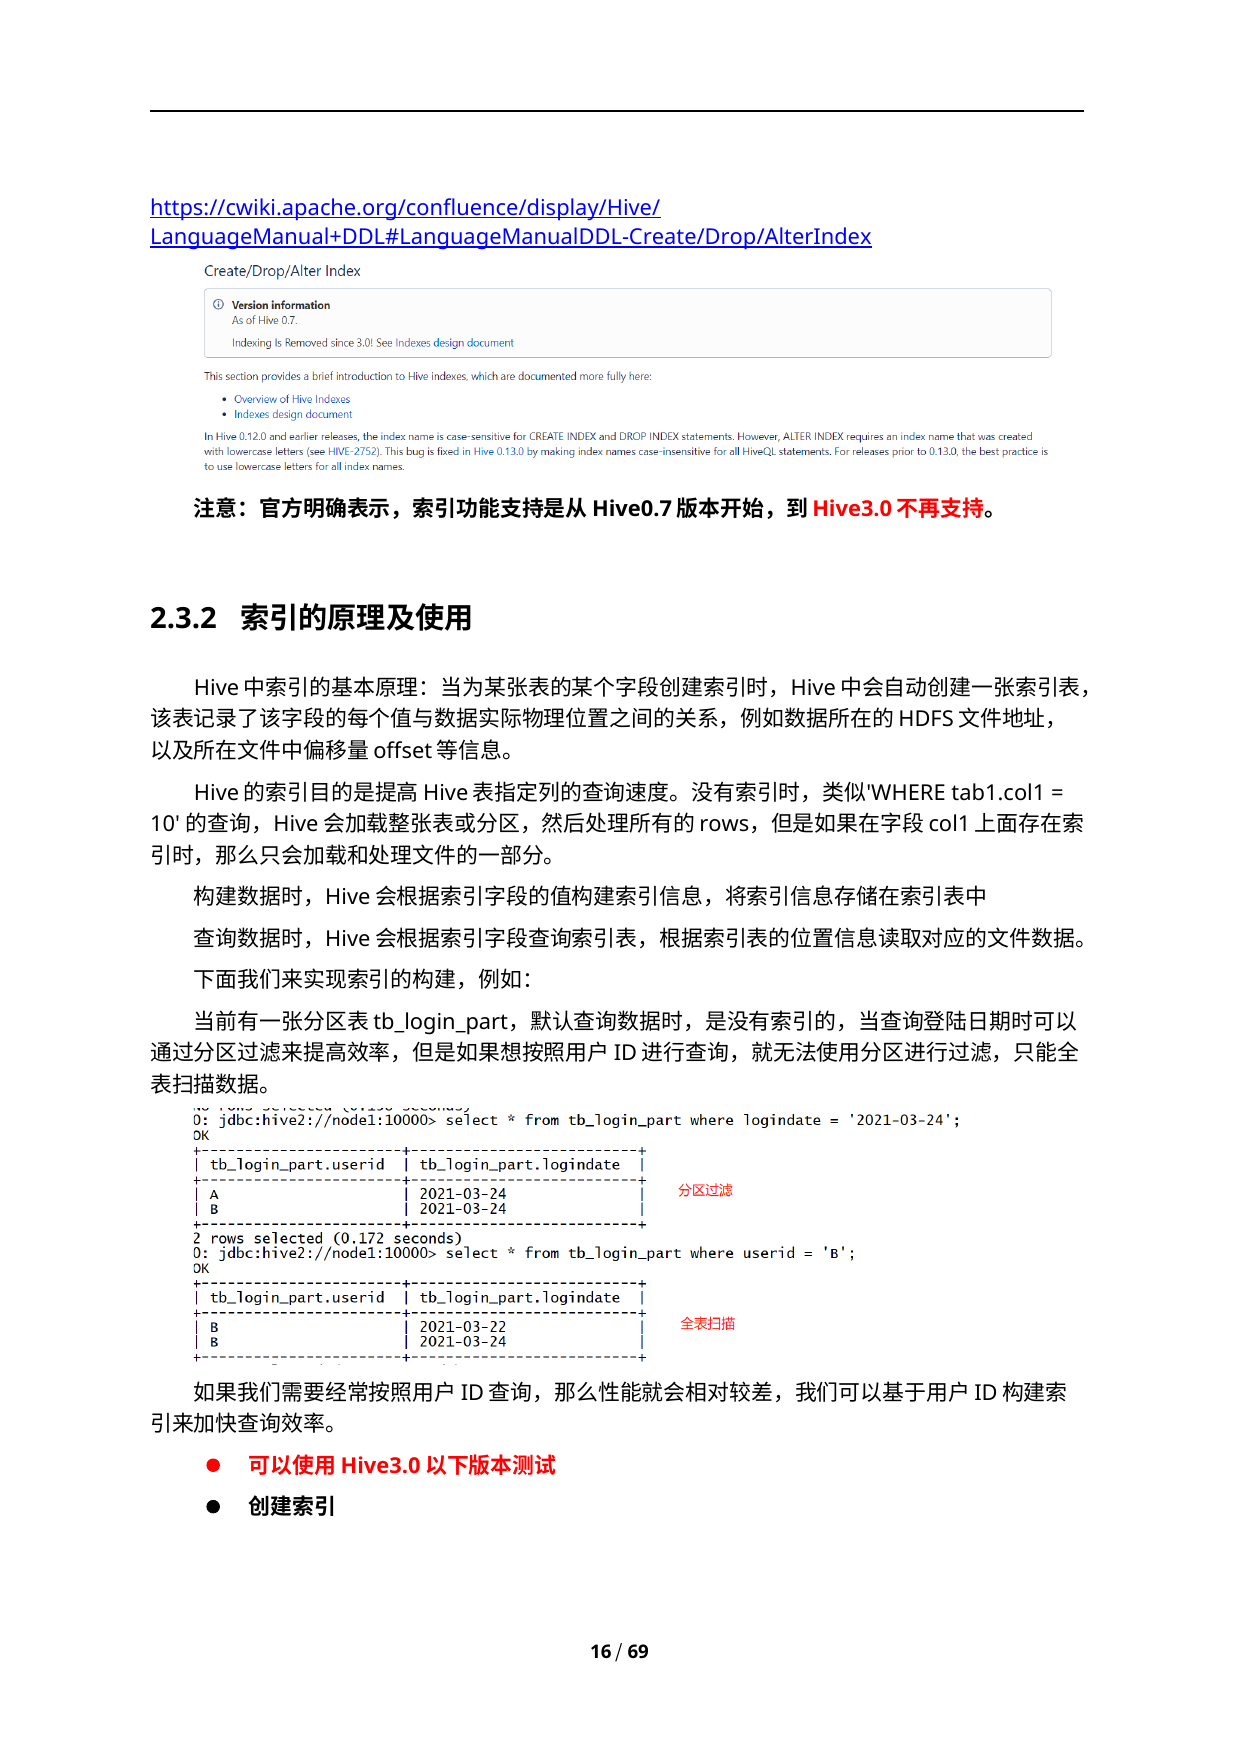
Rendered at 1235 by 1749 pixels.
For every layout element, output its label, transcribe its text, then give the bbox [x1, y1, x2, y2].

text 构建数据时，Hive会根据索引字段的值构建索引信息，将索引信息存储在索引表中 [150, 879, 1084, 911]
list 可以使用Hive3.0以下版本测试 [205, 1448, 1084, 1479]
text 下面我们来实现索引的构建，例如： [150, 962, 1084, 994]
text 注意：官方明确表示，索引功能支持是从Hive0.7版本开始，到Hive3.0不再支持。 [150, 491, 1084, 523]
text 如果我们需要经常按照用户ID查询，那么性能就会相对较差，我们可以基于用户ID构建索引来加快查询效率。 [150, 1374, 1084, 1438]
subtitle 索引的原理及使用 [150, 594, 1084, 637]
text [150, 192, 1084, 251]
list 创建索引 [205, 1489, 1084, 1521]
text Hive中索引的基本原理：当为某张表的某个字段创建索引时，Hive中会自动创建一张索引表，该表记录了该字段的每个值与数据实际物理位置之间的关系，例如数据所在的HDFS文件地址，以及所在文件中偏移量offset等信息。 [150, 669, 1084, 765]
text Hive的索引目的是提高Hive表指定列的查询速度。没有索引时，类似'WHERE tab1.col1 = 10' 的查询，Hive会加载整张表或分区，然后处理所有的rows，但是如果在字段col1上面存在索引时，那么只会加载和处理文件的一部分。 [150, 774, 1084, 870]
picture [193, 260, 1066, 482]
picture [193, 1108, 1129, 1365]
text 当前有一张分区表tb_login_part，默认查询数据时，是没有索引的，当查询登陆日期时可以通过分区过滤来提高效率，但是如果想按照用户ID进行查询，就无法使用分区进行过滤，只能全表扫描数据。 [150, 1004, 1084, 1099]
text 查询数据时，Hive会根据索引字段查询索引表，根据索引表的位置信息读取对应的文件数据。 [150, 921, 1084, 953]
